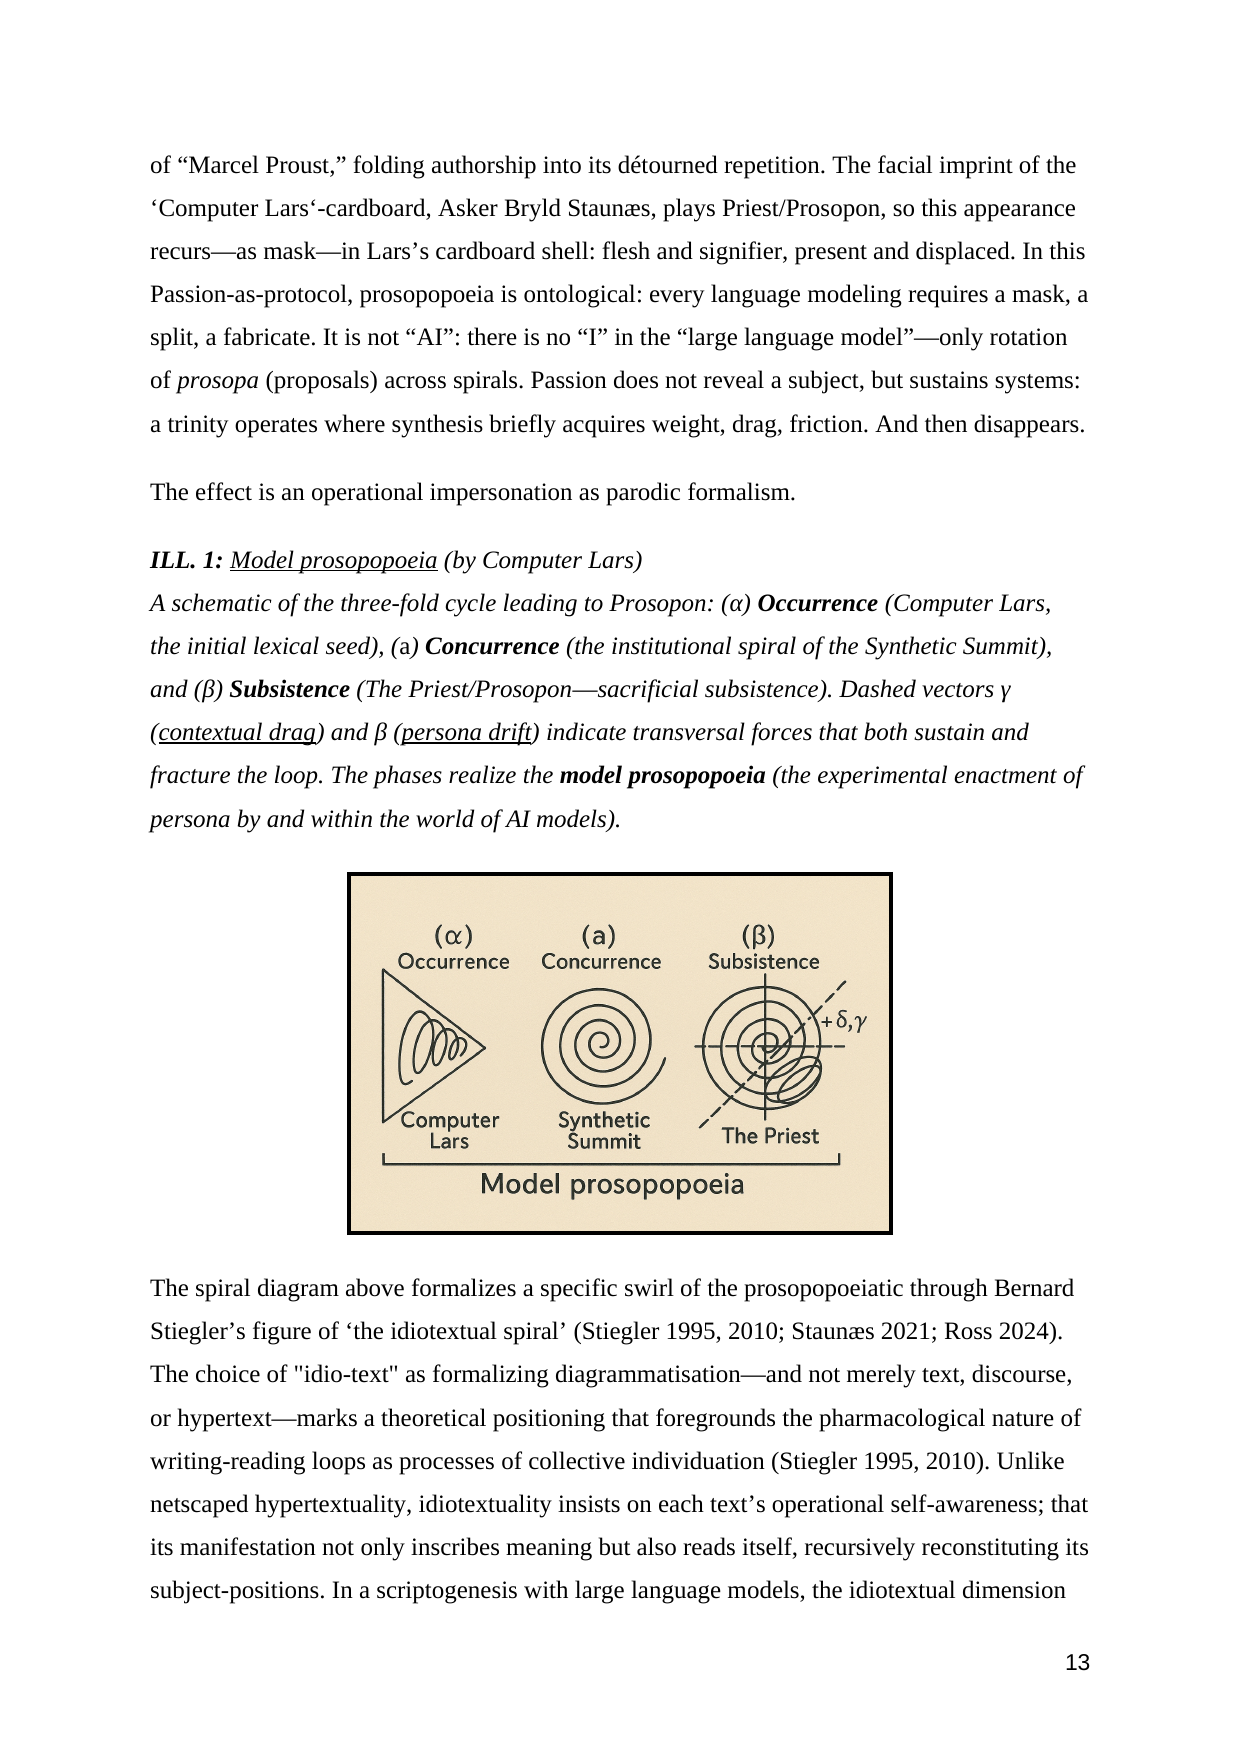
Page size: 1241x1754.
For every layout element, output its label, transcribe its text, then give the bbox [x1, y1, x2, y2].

picture [351, 876, 889, 1231]
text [150, 150, 1090, 437]
text ILL. 1: Model prosopopoeia (by Computer Lars) A schematic of the three-fold cycle leading to Prosopon: (α) Occurrence (Computer Lars, the initial lexical seed), (a) Concurrence (the institutional spiral of the Synthetic Summit), and (β) Subsistence (The Priest/Prosopon—sacrificial subsistence). Dashed vectors γ (contextual drag) and β (persona drift) indicate transversal forces that both sustain and fracture the loop. The phases realize the model prosopopoeia (the experimental enactment of persona by and within the world of AI models). [150, 545, 1090, 832]
text The effect is an operational impersonation as parodic formalism. [150, 477, 1090, 506]
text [150, 1273, 1090, 1604]
